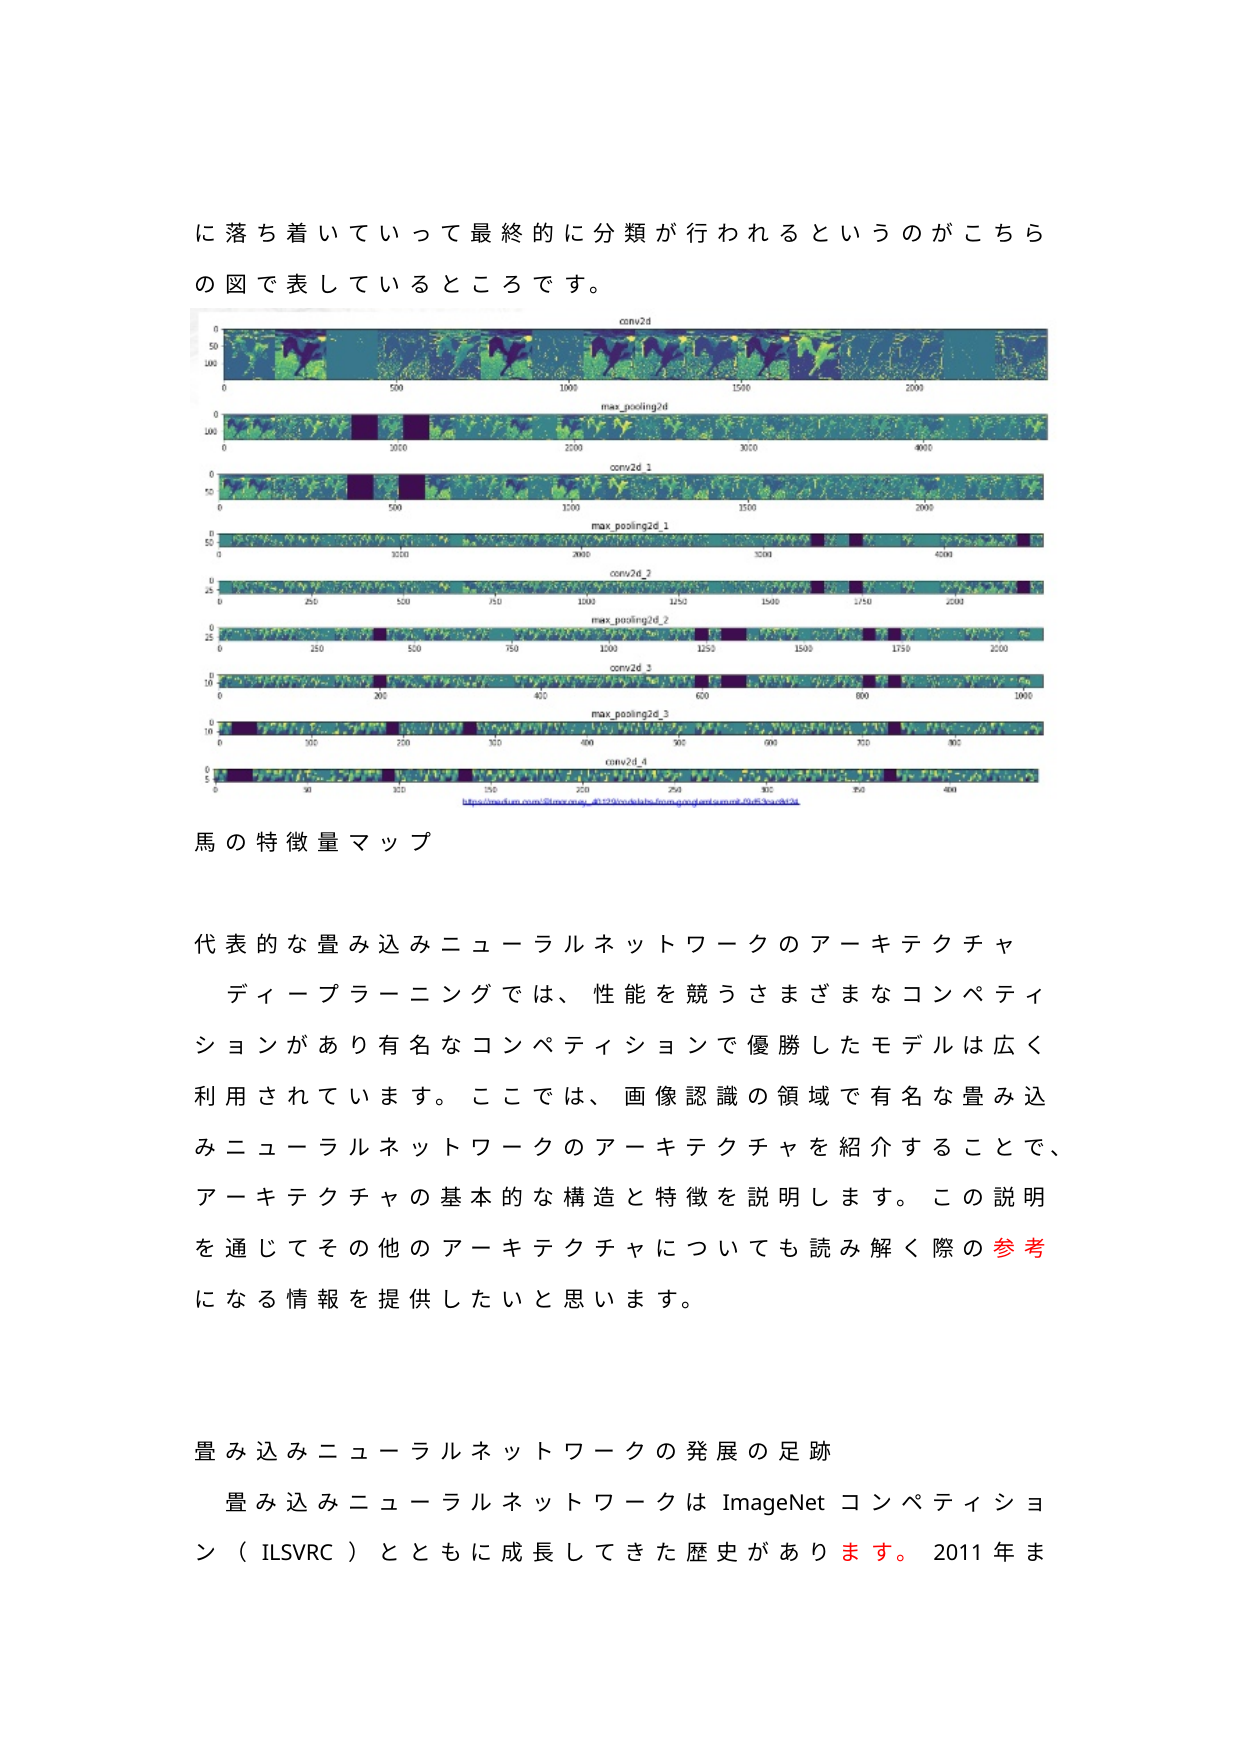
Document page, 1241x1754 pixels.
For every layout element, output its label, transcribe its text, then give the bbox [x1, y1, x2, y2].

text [190, 207, 1050, 308]
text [190, 1475, 1050, 1577]
text 畳み込みニューラルネットワークの発展の足跡 [190, 1424, 1050, 1475]
text ディープラーニングでは、性能を競うさまざまなコンペティションがあり有名なコンペティションで優勝したモデルは広く利用されています。ここでは、画像認識の領域で有名な畳み込みニューラルネットワークのアーキテクチャを紹介することで、アーキテクチャの基本的な構造と特徴を説明します。この説明を通じてその他のアーキテクチャについても読み解く際の参考になる情報を提供したいと思います。 [190, 968, 1050, 1323]
picture [190, 308, 1076, 808]
text 馬の特徴量マップ [190, 816, 1050, 866]
text 代表的な畳み込みニューラルネットワークのアーキテクチャ [190, 917, 1050, 968]
